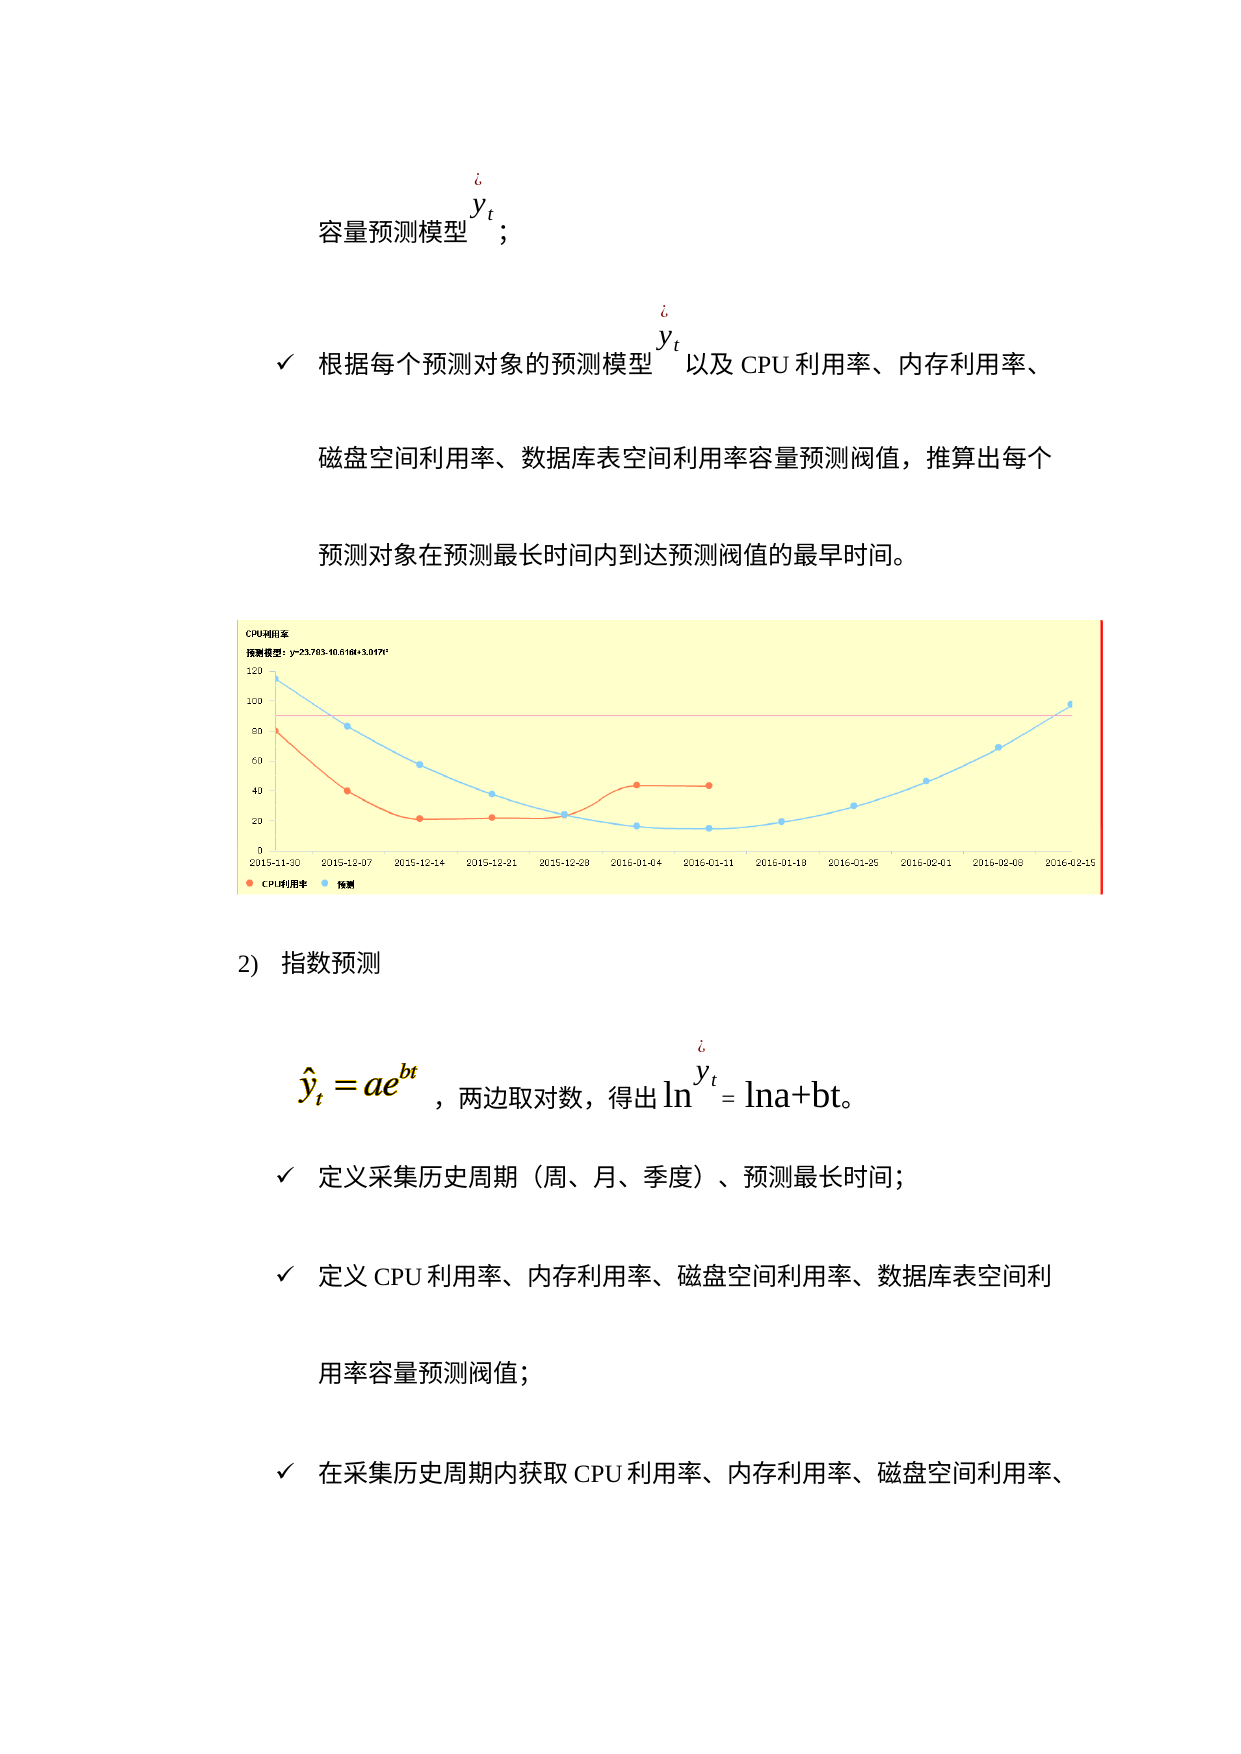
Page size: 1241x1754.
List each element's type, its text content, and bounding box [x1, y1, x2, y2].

list 定义采集历史周期（周、月、季度）、预测最长时间； [275, 1143, 1053, 1208]
list 定义CPU利用率、内存利用率、磁盘空间利用率、数据库表空间利用率容量预测阀值； [275, 1242, 1053, 1404]
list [275, 1439, 1053, 1504]
list 指数预测 [238, 929, 1053, 994]
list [275, 162, 1053, 259]
picture [293, 1062, 433, 1108]
picture [237, 620, 1103, 897]
list 根据每个预测对象的预测模型以及CPU利用率、内存利用率、磁盘空间利用率、数据库表空间利用率容量预测阀值，推算出每个预测对象在预测最长时间内到达预测阀值的最早时间。 [275, 294, 1053, 586]
list ，两边取对数，得出ln= lna+bt。 [231, 1029, 1053, 1126]
